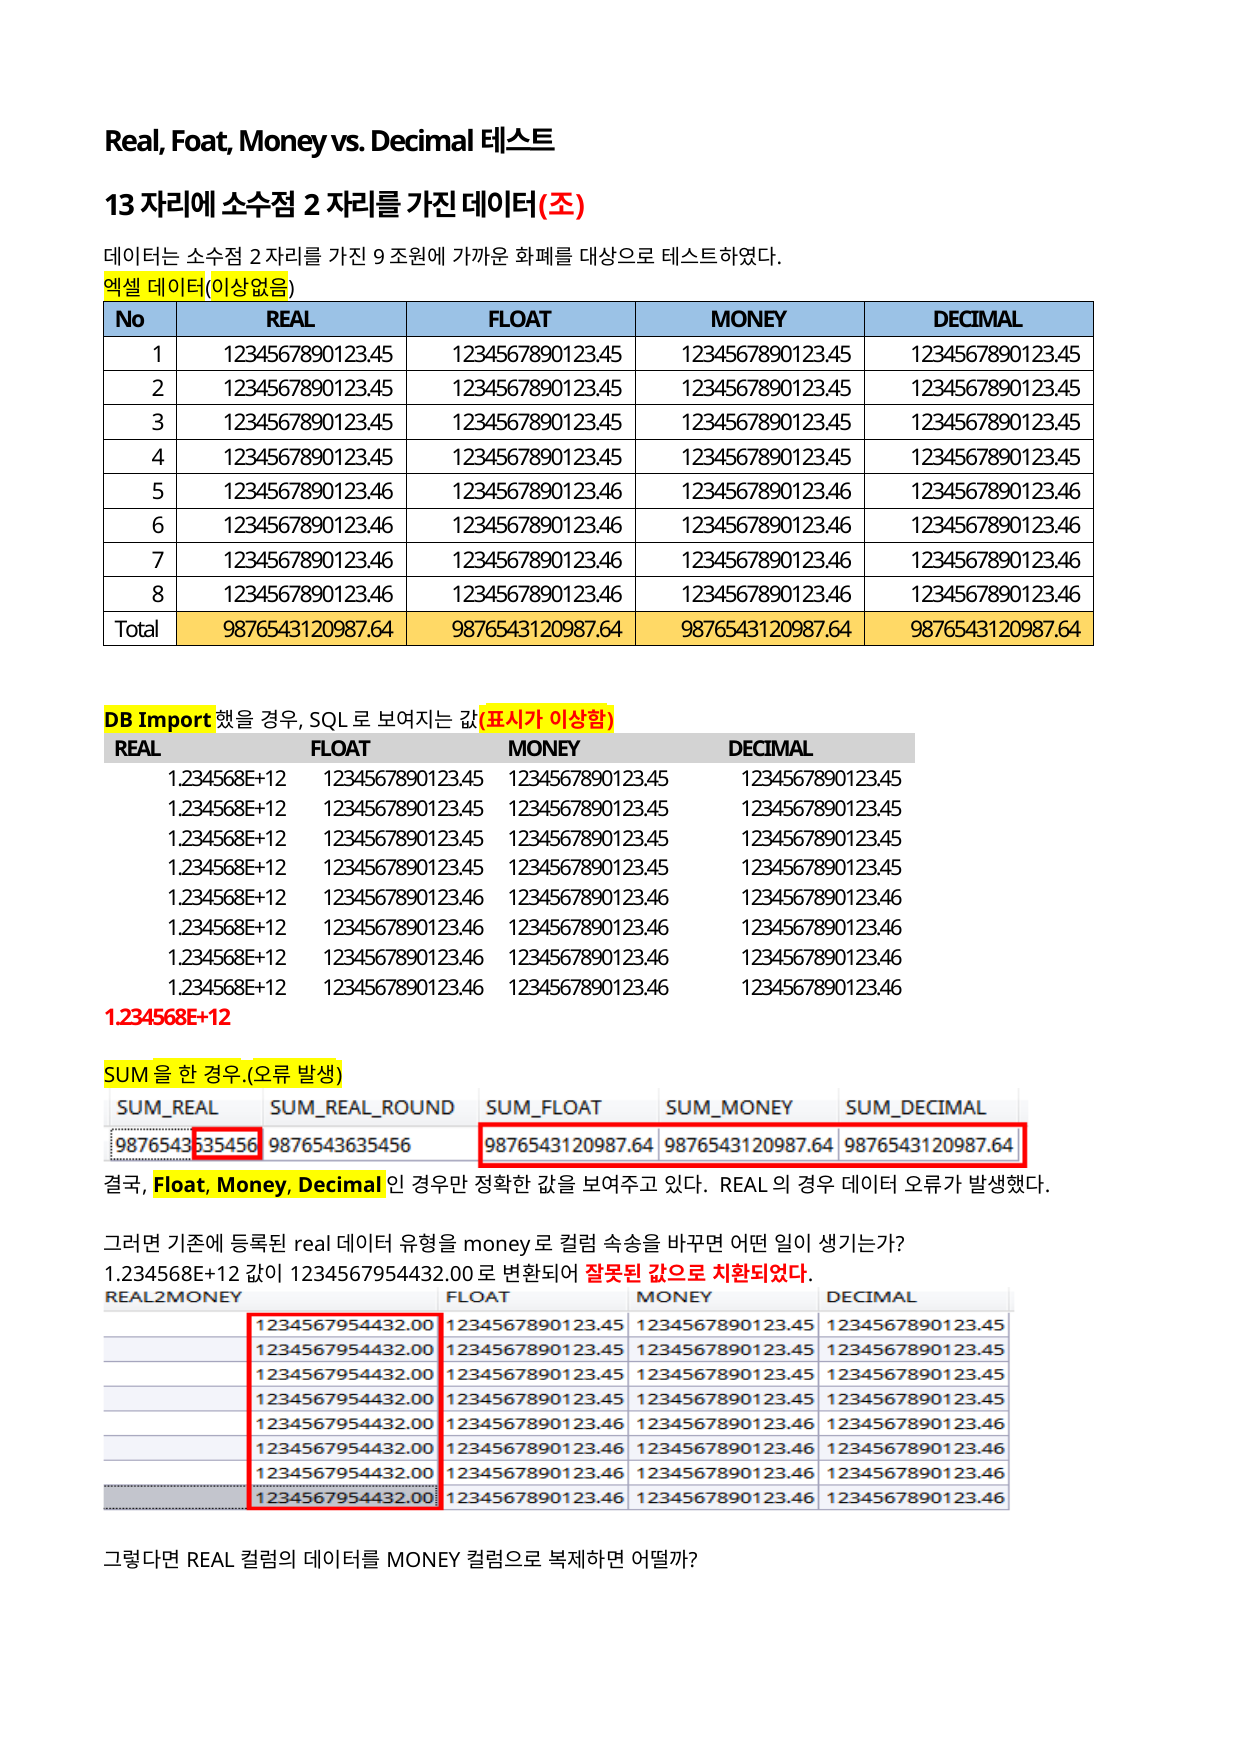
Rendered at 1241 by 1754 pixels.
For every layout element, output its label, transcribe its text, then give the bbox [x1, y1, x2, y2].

table_cell 1234567890123.46 [177, 543, 406, 576]
table_cell 1234567890123.45 [717, 763, 915, 793]
table_cell 1234567890123.45 [497, 793, 717, 822]
table_cell 1234567890123.46 [299, 912, 497, 942]
text DB Import했을 경우, SQL로 보여지는 값(표시가 이상함) [103, 703, 486, 733]
table_cell 1.234568E+12 [104, 882, 299, 912]
table_header REAL [177, 302, 406, 336]
table_cell 1234567890123.45 [299, 852, 497, 882]
table_cell 1234567890123.45 [407, 337, 635, 370]
picture [103, 1088, 1029, 1168]
table_cell 1.234568E+12 [104, 793, 299, 822]
text 결국, Float, Money, Decimal인 경우만 정확한 값을 보여주고 있다. REAL의 경우 데이터 오류가 발생했다. [103, 1168, 1137, 1198]
table_cell 1234567890123.46 [865, 474, 1093, 507]
table_cell 1234567890123.45 [865, 405, 1093, 439]
table_cell 1234567890123.45 [717, 793, 915, 822]
table_cell 3 [104, 405, 176, 439]
table_cell 1234567890123.46 [636, 577, 864, 611]
text 데이터는 소수점 2자리를 가진 9조원에 가까운 화폐를 대상으로 테스트하였다. [103, 241, 1137, 271]
table_cell 9876543120987.64 [177, 612, 406, 645]
text 1.234568E+12 값이 1234567954432.00로 변환되어 잘못된 값으로 치환되었다. [103, 1257, 1137, 1287]
table_cell 1234567890123.45 [497, 852, 717, 882]
table_cell 1.234568E+12 [104, 912, 299, 942]
table_cell 1234567890123.46 [299, 971, 497, 1001]
table_cell 1234567890123.45 [177, 405, 406, 439]
table_cell 1234567890123.46 [299, 882, 497, 912]
table_cell 1234567890123.46 [636, 543, 864, 576]
table_cell 1234567890123.45 [865, 371, 1093, 404]
table_cell 1234567890123.45 [407, 405, 635, 439]
table_cell 1.234568E+12 [104, 942, 299, 971]
table_header MONEY [497, 733, 717, 763]
table_cell 1234567890123.46 [407, 474, 635, 507]
text 13자리에 소수점 2자리를 가진 데이터(조) [103, 181, 1137, 224]
table_cell 1234567890123.46 [636, 474, 864, 507]
text 그러면 기존에 등록된 real 데이터 유형을 money로 컬럼 속송을 바꾸면 어떤 일이 생기는가? [103, 1227, 1137, 1257]
table_cell 1234567890123.46 [497, 971, 717, 1001]
table_cell 1.234568E+12 [104, 823, 299, 852]
text Real, Foat, Money vs. Decimal 테스트 [103, 118, 1137, 160]
table_cell 1234567890123.45 [636, 405, 864, 439]
text SUM을 한 경우.(오류 발생) [336, 1058, 1137, 1088]
table_cell 1234567890123.45 [407, 440, 635, 473]
table_cell 1234567890123.46 [299, 942, 497, 971]
table_cell 1234567890123.45 [717, 852, 915, 882]
table_cell 1234567890123.45 [865, 337, 1093, 370]
table_cell 1234567890123.46 [497, 912, 717, 942]
table_header DECIMAL [717, 733, 915, 763]
text 1.234568E+12 [103, 1001, 1137, 1032]
table_cell 1234567890123.46 [407, 577, 635, 611]
table_cell Total [104, 612, 176, 645]
table_cell 9876543120987.64 [636, 612, 864, 645]
table_cell 1234567890123.45 [717, 823, 915, 852]
table_cell 1234567890123.46 [865, 577, 1093, 611]
table_cell 1234567890123.46 [497, 942, 717, 971]
table_cell 1234567890123.45 [865, 440, 1093, 473]
table_cell 1234567890123.46 [407, 543, 635, 576]
table_cell 2 [104, 371, 176, 404]
table_cell 1234567890123.46 [407, 509, 635, 542]
table_cell 1234567890123.45 [177, 337, 406, 370]
table_header No [104, 302, 176, 336]
table_cell 1234567890123.46 [636, 509, 864, 542]
table_cell 1234567890123.46 [717, 912, 915, 942]
text DB Import했을 경우, SQL로 보여지는 값(표시가 이상함) [607, 703, 1137, 733]
table_cell 1234567890123.45 [177, 371, 406, 404]
table_cell 1234567890123.45 [407, 371, 635, 404]
table_cell 1234567890123.45 [177, 440, 406, 473]
table_cell 9876543120987.64 [865, 612, 1093, 645]
table_cell 1234567890123.46 [177, 577, 406, 611]
table_cell 1234567890123.45 [636, 337, 864, 370]
table_cell 1.234568E+12 [104, 971, 299, 1001]
table_cell 8 [104, 577, 176, 611]
table_header REAL [104, 733, 299, 763]
table_header FLOAT [299, 733, 497, 763]
table_cell 1234567890123.45 [636, 371, 864, 404]
picture [103, 1287, 1015, 1515]
table_cell 9876543120987.64 [407, 612, 635, 645]
table_cell 1234567890123.45 [636, 440, 864, 473]
table_cell 1234567890123.46 [497, 882, 717, 912]
table_cell 1 [104, 337, 176, 370]
table_header FLOAT [407, 302, 635, 336]
table_cell 1234567890123.46 [865, 543, 1093, 576]
table_cell 1234567890123.46 [865, 509, 1093, 542]
table_cell 1234567890123.45 [299, 793, 497, 822]
table_cell 4 [104, 440, 176, 473]
table_cell 1234567890123.45 [497, 823, 717, 852]
table_cell 1234567890123.46 [177, 474, 406, 507]
table_cell 5 [104, 474, 176, 507]
table_cell 1.234568E+12 [104, 763, 299, 793]
table_header MONEY [636, 302, 864, 336]
table_cell 1234567890123.45 [497, 763, 717, 793]
table_cell 1234567890123.46 [717, 882, 915, 912]
table_cell 1234567890123.45 [299, 763, 497, 793]
text 그렇다면 REAL 컬럼의 데이터를 MONEY 컬럼으로 복제하면 어떨까? [103, 1543, 1137, 1573]
text 엑셀 데이터(이상없음) [288, 271, 1137, 301]
table_cell 1234567890123.46 [717, 971, 915, 1001]
table_cell 1.234568E+12 [104, 852, 299, 882]
table_cell 7 [104, 543, 176, 576]
table_header DECIMAL [865, 302, 1093, 336]
table_cell 1234567890123.46 [177, 509, 406, 542]
table_cell 1234567890123.46 [717, 942, 915, 971]
table_cell 1234567890123.45 [299, 823, 497, 852]
table_cell 6 [104, 509, 176, 542]
